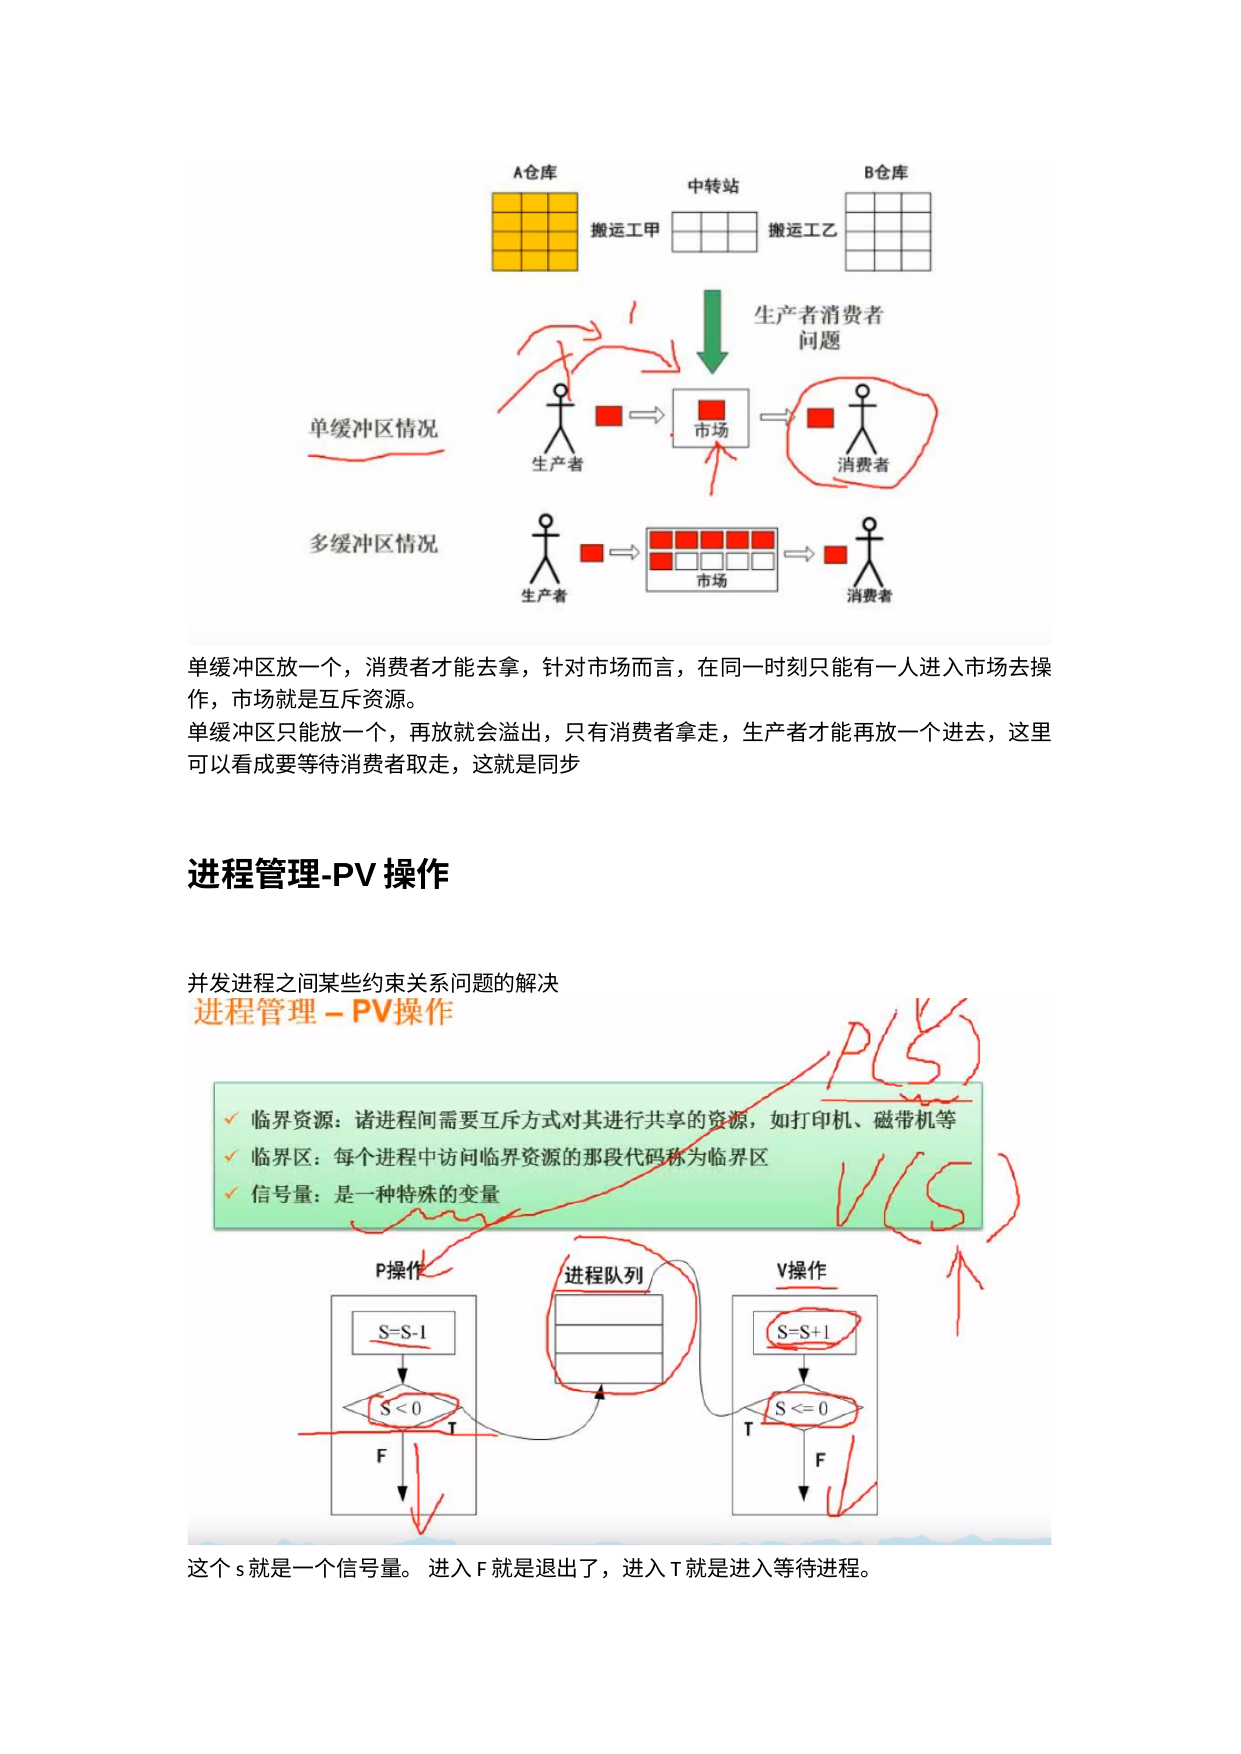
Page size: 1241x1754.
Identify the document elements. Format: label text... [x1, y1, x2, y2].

text 单缓冲区只能放一个，再放就会溢出，只有消费者拿走，生产者才能再放一个进去，这里可以看成要等待消费者取走，这就是同步 [187, 714, 1053, 779]
text 这个s就是一个信号量。 进入F就是退出了，进入T就是进入等待进程。 [187, 1551, 1053, 1583]
text 并发进程之间某些约束关系问题的解决 [187, 966, 1053, 998]
text 单缓冲区放一个，消费者才能去拿，针对市场而言，在同一时刻只能有一人进入市场去操作，市场就是互斥资源。 [187, 649, 1053, 714]
picture [187, 998, 1052, 1545]
picture [187, 162, 1053, 645]
subtitle 进程管理-PV操作 [187, 839, 1053, 904]
